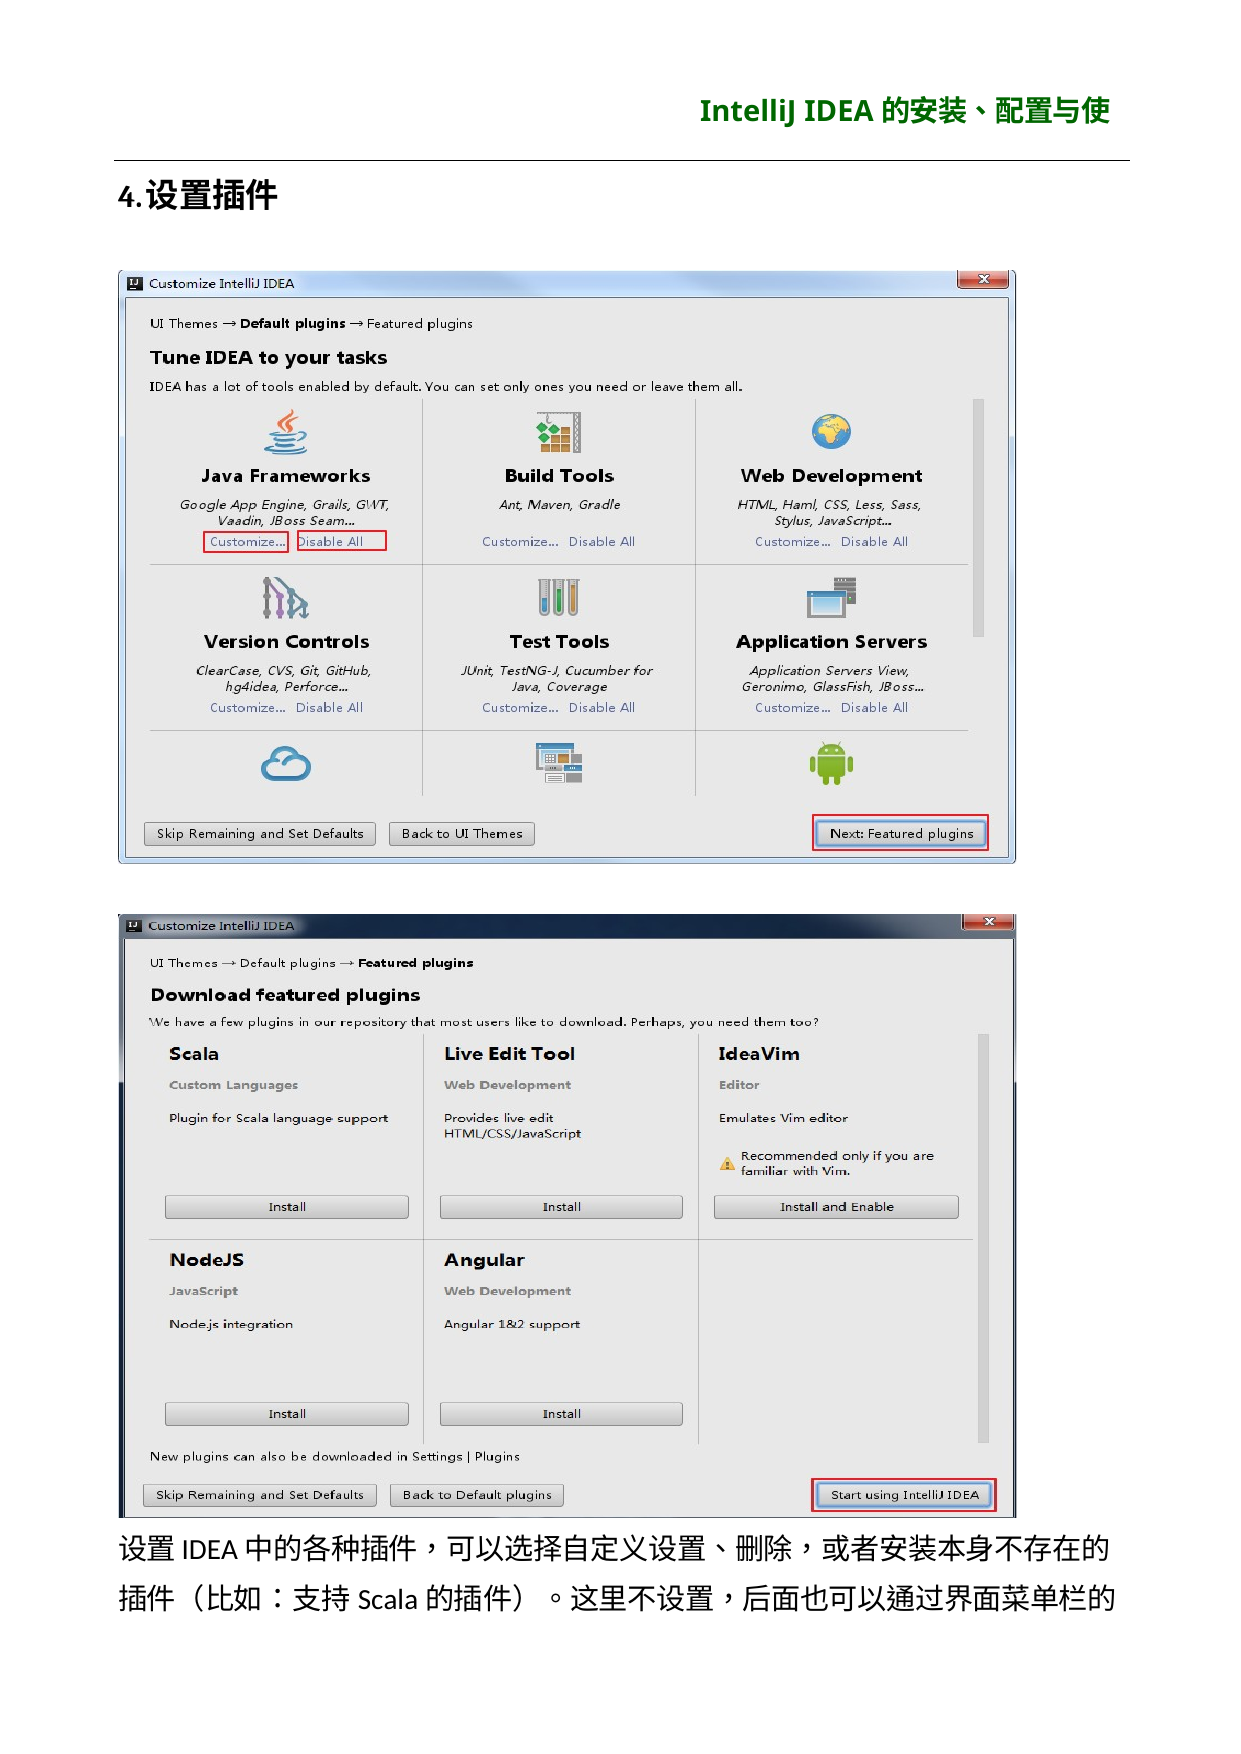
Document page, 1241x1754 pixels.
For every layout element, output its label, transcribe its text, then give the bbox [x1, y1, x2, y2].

picture [118, 914, 1017, 1518]
picture [118, 270, 1017, 864]
subtitle 设置插件 [118, 171, 1213, 217]
